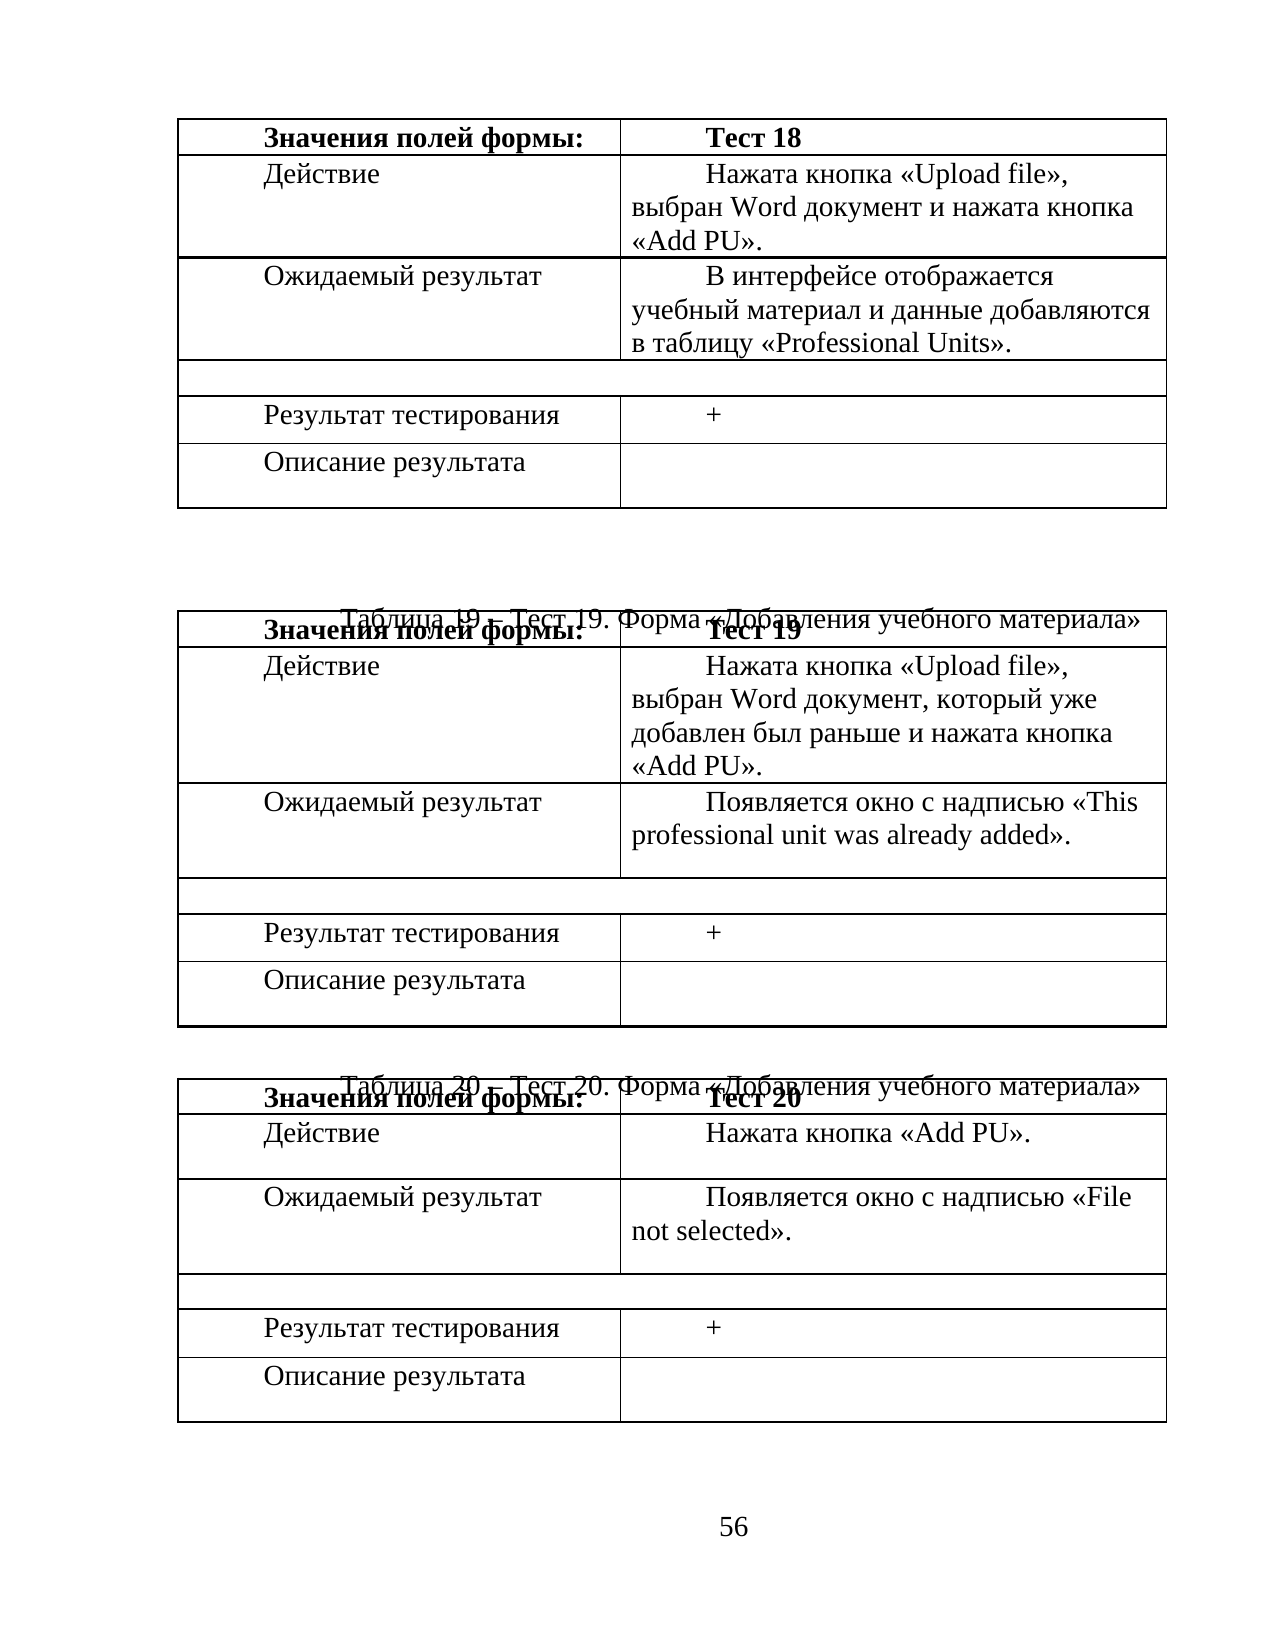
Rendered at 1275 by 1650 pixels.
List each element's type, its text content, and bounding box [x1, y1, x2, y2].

table_cell + [621, 915, 1166, 961]
table_cell [620, 1275, 1166, 1308]
table_cell Нажата кнопка «Upload file», выбран Word документ и нажата кнопка «Add PU». [621, 156, 1166, 256]
table_cell + [621, 397, 1166, 443]
table_cell [179, 1275, 620, 1308]
table_cell Описание результата [179, 962, 620, 1025]
table_cell Действие [179, 1115, 620, 1177]
table_cell Ожидаемый результат [179, 784, 620, 877]
table_cell Нажата кнопка «Upload file», выбран Word документ, который уже добавлен был раньше и нажата кнопка «Add PU». [621, 648, 1166, 782]
table_cell [620, 361, 1166, 395]
table_header Значения полей формы: [519, 1080, 620, 1113]
table_cell [179, 879, 620, 913]
table_cell Действие [179, 156, 620, 256]
table_header Тест 18 [621, 120, 1166, 154]
table_cell [620, 879, 1166, 913]
table_header Тест 20 [621, 1080, 1166, 1113]
table_cell Ожидаемый результат [179, 259, 620, 359]
table_header Значения полей формы: [179, 120, 620, 154]
table_cell [621, 444, 1166, 507]
table_cell [621, 1358, 1166, 1421]
table_cell Результат тестирования [179, 915, 620, 961]
table_cell Ожидаемый результат [179, 1180, 620, 1273]
table_cell Результат тестирования [179, 1310, 620, 1357]
table_cell Результат тестирования [179, 397, 620, 443]
table_cell Описание результата [179, 444, 620, 507]
table_cell Появляется окно с надписью «This professional unit was already added». [621, 784, 1166, 877]
table_header Значения полей формы: [179, 612, 620, 646]
table_header Тест 19 [621, 612, 1166, 646]
table_cell В интерфейсе отображается учебный материал и данные добавляются в таблицу «Professional Units». [621, 259, 1166, 359]
table_cell Нажата кнопка «Add PU». [621, 1115, 1166, 1177]
table_cell + [621, 1310, 1166, 1357]
table_header Значения полей формы: [179, 1080, 517, 1113]
table_cell [179, 361, 620, 395]
table_cell Действие [179, 648, 620, 782]
table_cell [621, 962, 1166, 1025]
table_cell Описание результата [179, 1358, 620, 1421]
table_cell Появляется окно с надписью «File not selected». [621, 1180, 1166, 1273]
